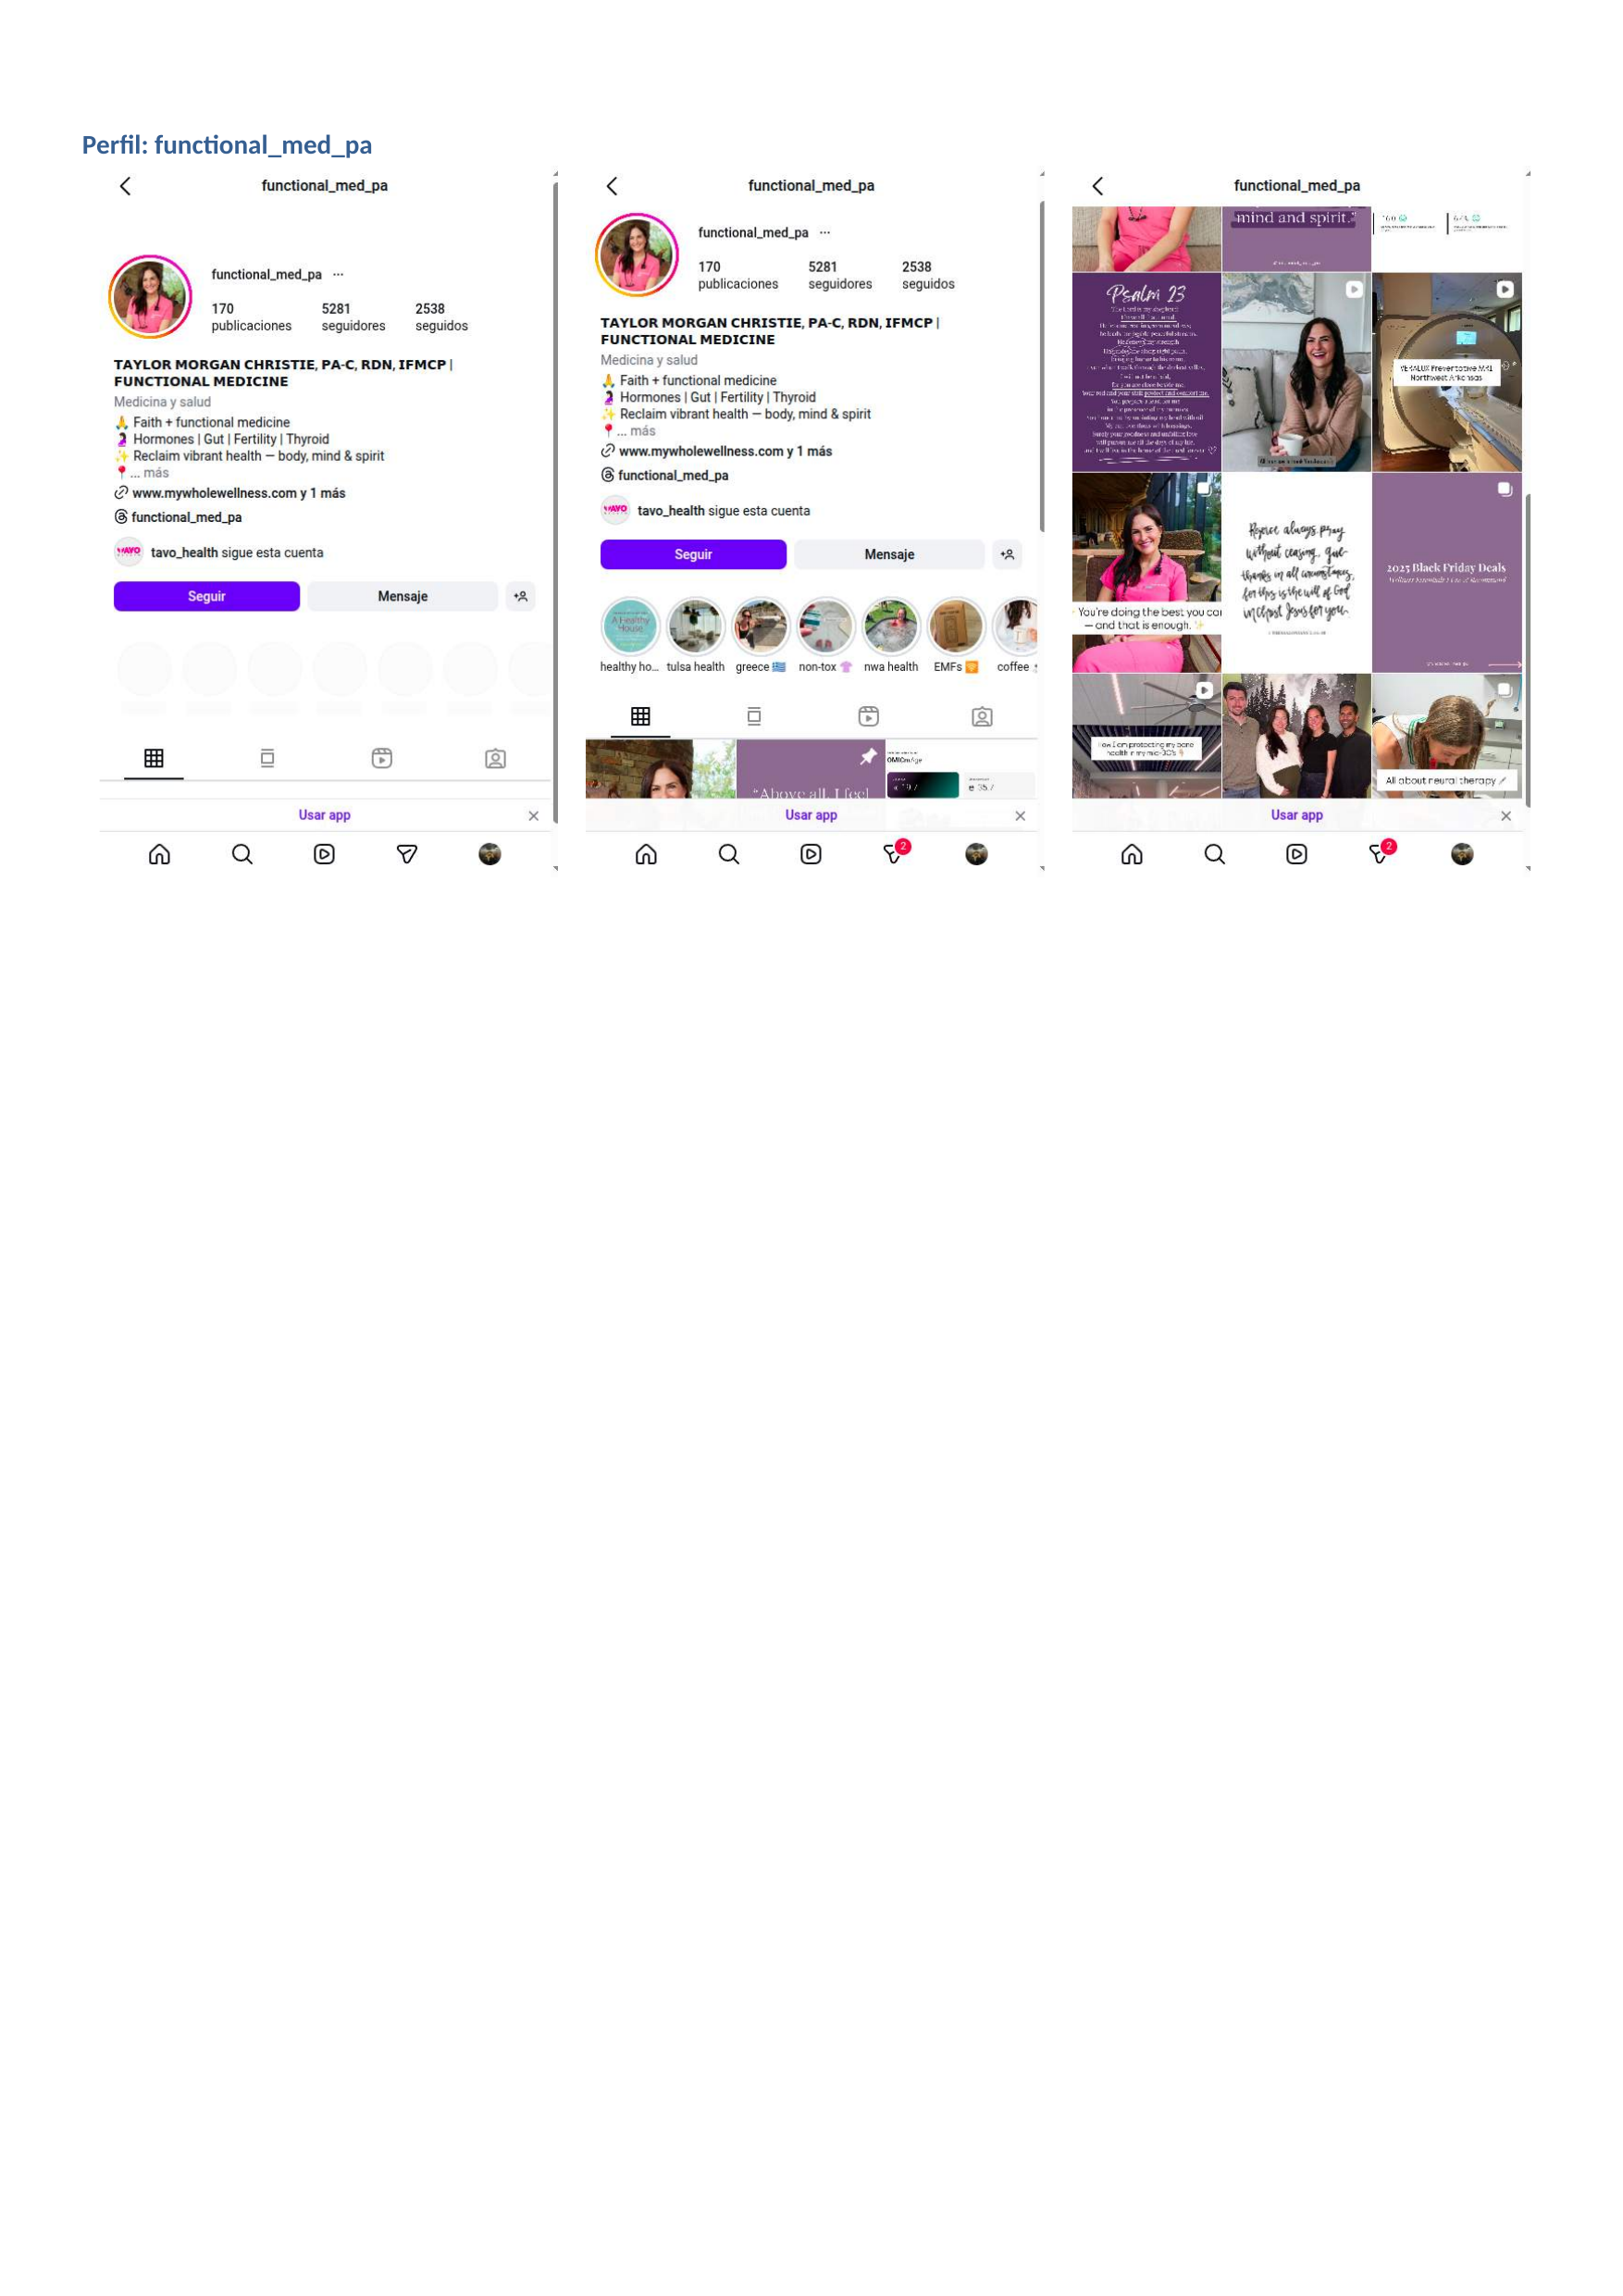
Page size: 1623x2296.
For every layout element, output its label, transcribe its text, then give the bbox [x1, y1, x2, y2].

table_header [558, 167, 1044, 900]
table_header [71, 167, 558, 900]
picture [1072, 166, 1531, 877]
picture [586, 166, 1045, 877]
subtitle Perfil: functional_med_pa [81, 128, 1541, 161]
picture [99, 166, 558, 877]
table_header [1045, 167, 1530, 900]
